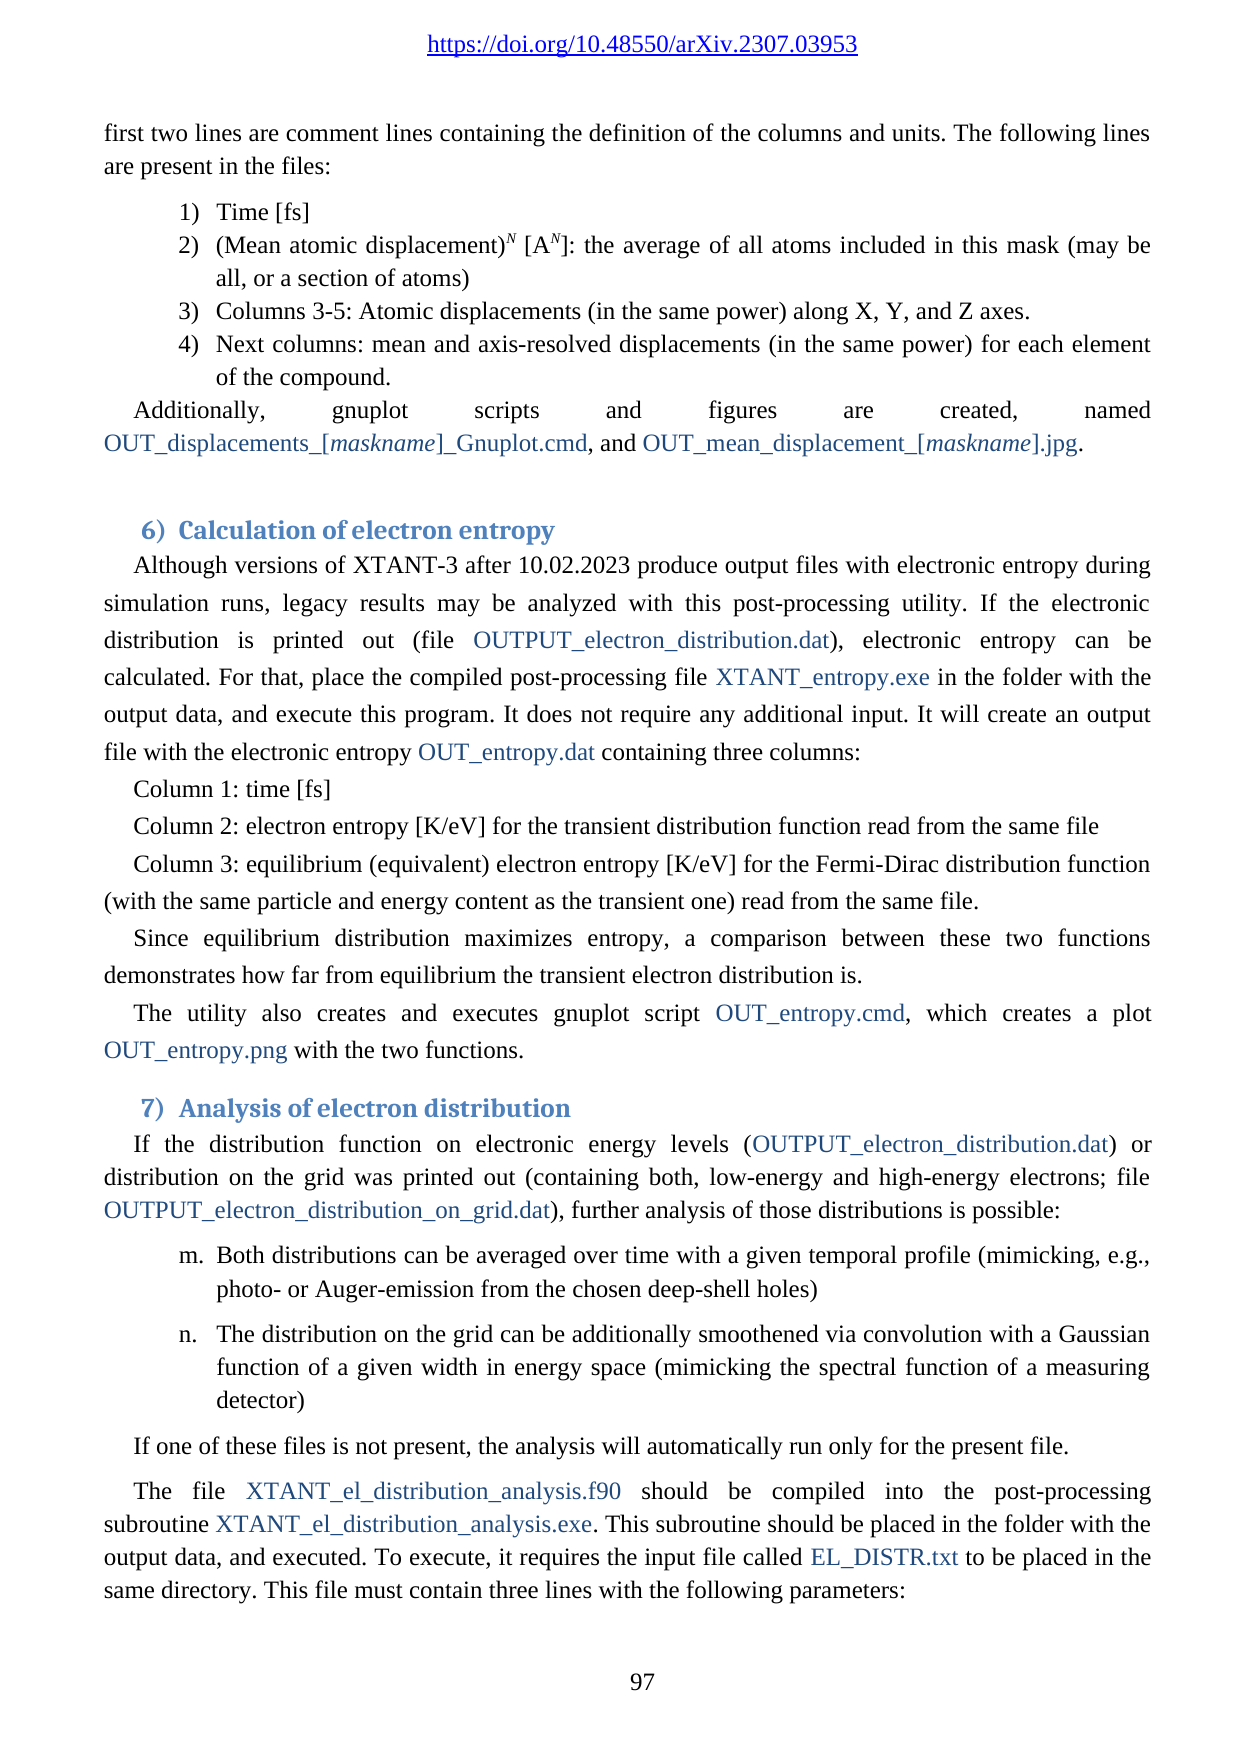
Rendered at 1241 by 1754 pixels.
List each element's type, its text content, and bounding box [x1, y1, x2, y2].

text If the distribution function on electronic energy levels (OUTPUT_electron_distribution.dat) or distribution on the grid was printed out (containing both, low-energy and high-energy electrons; file OUTPUT_electron_distribution_on_grid.dat), further analysis of those distributions is possible: [103, 1129, 1152, 1224]
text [103, 118, 1152, 180]
text Since equilibrium distribution maximizes entropy, a comparison between these two functions demonstrates how far from equilibrium the transient electron distribution is. [103, 923, 1152, 989]
list Columns 3-5: Atomic displacements (in the same power) along X, Y, and Z axes. [178, 296, 1152, 324]
list Time [fs] [178, 197, 1152, 225]
text The utility also creates and executes gnuplot script OUT_entropy.cmd, which creates a plot OUT_entropy.png with the two functions. [103, 998, 1152, 1064]
list Next columns: mean and axis-resolved displacements (in the same power) for each element of the compound. [178, 329, 1152, 391]
subtitle Analysis of electron distribution [141, 1093, 1152, 1124]
text Column 2: electron entropy [K/eV] for the transient distribution function read from the same file [103, 811, 1152, 840]
subtitle Calculation of electron entropy [141, 515, 1152, 546]
text Although versions of XTANT-3 after 10.02.2023 produce output files with electronic entropy during simulation runs, legacy results may be analyzed with this post-processing utility. If the electronic distribution is printed out (file OUTPUT_electron_distribution.dat), electronic entropy can be calculated. For that, place the compiled post-processing file XTANT_entropy.exe in the folder with the output data, and execute this program. It does not require any additional input. It will create an output file with the electronic entropy OUT_entropy.dat containing three columns: [103, 550, 1152, 766]
text The file XTANT_el_distribution_analysis.f90 should be compiled into the post-processing subroutine XTANT_el_distribution_analysis.exe. This subroutine should be placed in the folder with the output data, and executed. To execute, it requires the input file called EL_DISTR.txt to be placed in the same directory. This file must contain three lines with the following parameters: [103, 1476, 1152, 1604]
list Both distributions can be averaged over time with a given temporal profile (mimicking, e.g., photo- or Auger-emission from the chosen deep-shell holes) [178, 1241, 1152, 1302]
list The distribution on the grid can be additionally smoothened via convolution with a Gaussian function of a given width in energy space (mimicking the spectral function of a measuring detector) [178, 1319, 1152, 1414]
text Column 3: equilibrium (equivalent) electron entropy [K/eV] for the Fermi-Dirac distribution function (with the same particle and energy content as the transient one) read from the same file. [103, 849, 1152, 915]
text If one of these files is not present, the analysis will automatically run only for the present file. [103, 1431, 1152, 1459]
list (Mean atomic displacement)N [AN]: the average of all atoms included in this mask (may be all, or a section of atoms) [178, 230, 1152, 291]
text Additionally, gnuplot scripts and figures are created, named OUT_displacements_[maskname]_Gnuplot.cmd, and OUT_mean_displacement_[maskname].jpg. [103, 395, 1152, 457]
text Column 1: time [fs] [103, 774, 1152, 803]
